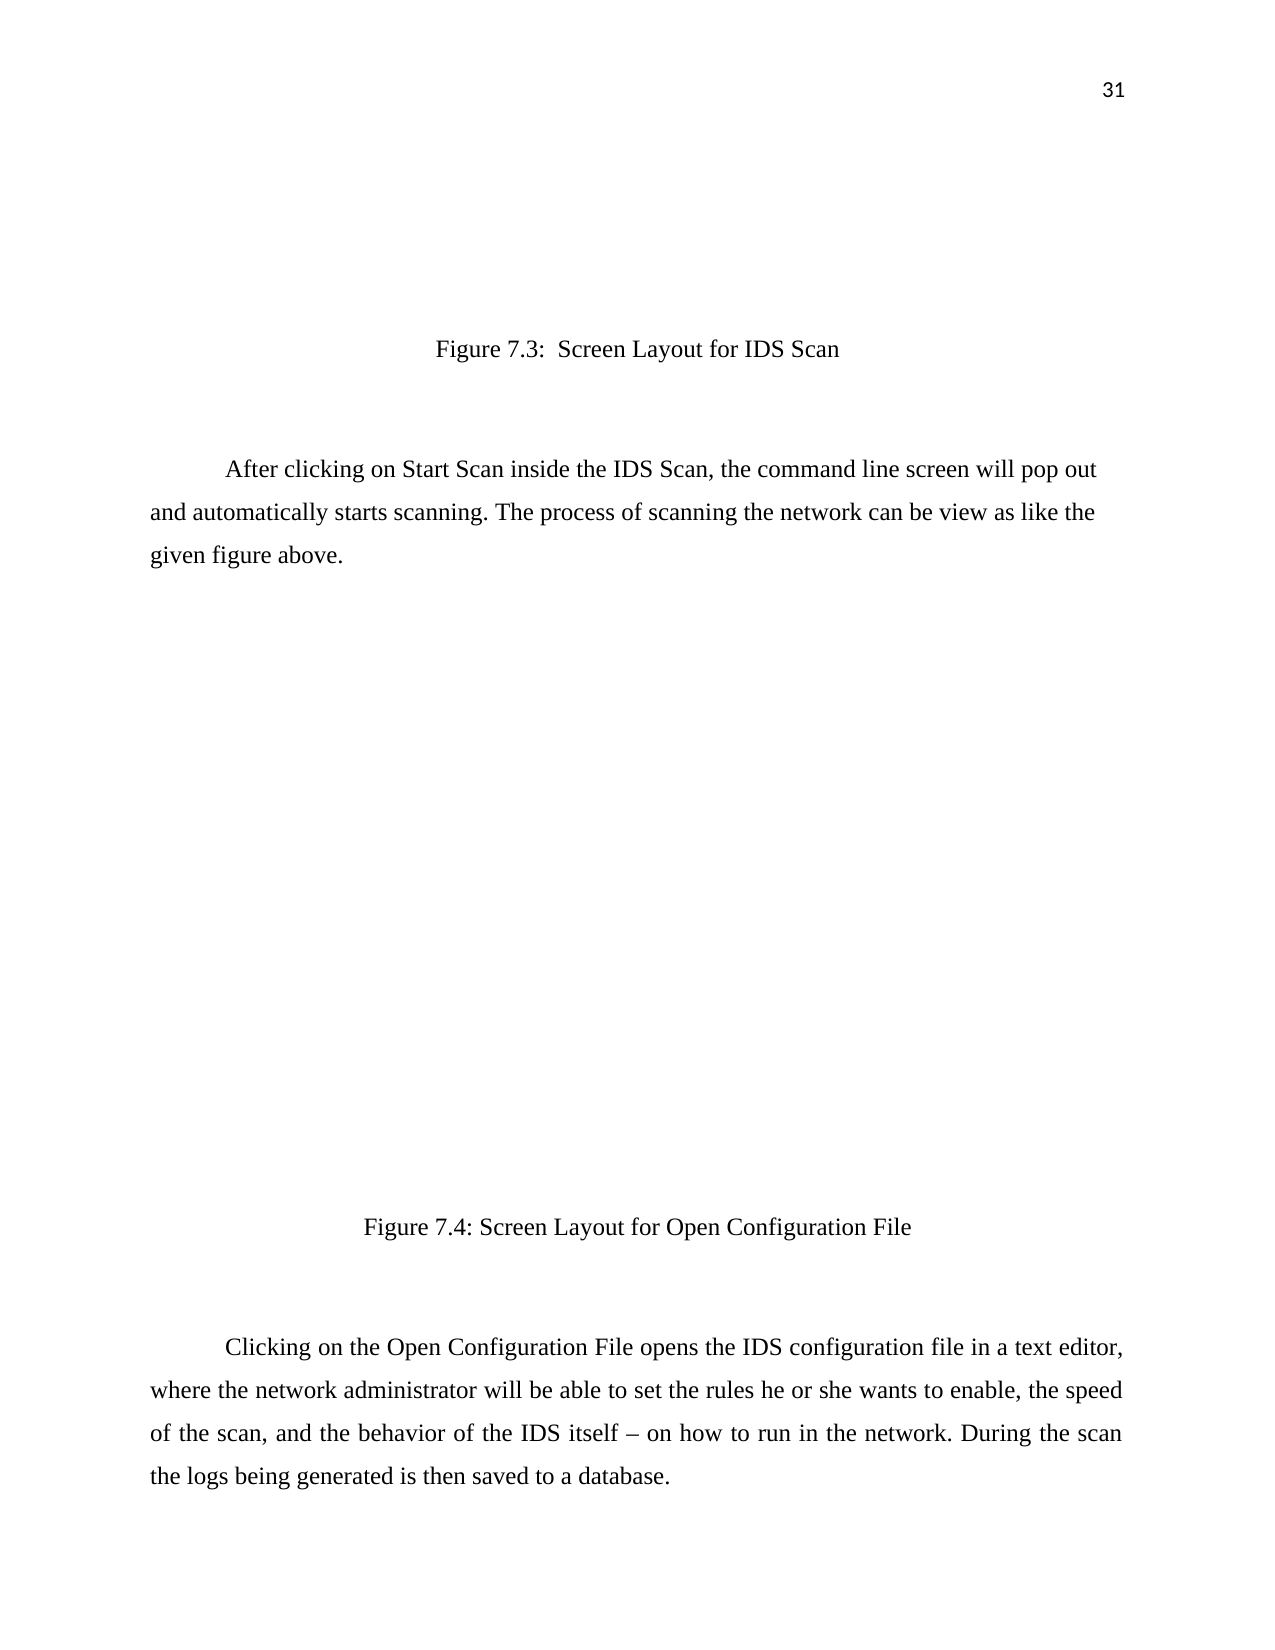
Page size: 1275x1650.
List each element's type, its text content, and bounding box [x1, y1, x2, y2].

text Figure 7.4: Screen Layout for Open Configuration File [150, 1138, 1125, 1241]
text After clicking on Start Scan inside the IDS Scan, the command line screen will pop out and automatically starts scanning. The process of scanning the network can be view as like the given figure above. [150, 454, 1125, 569]
text Figure 7.3: Screen Layout for IDS Scan [150, 260, 1125, 363]
text Clicking on the Open Configuration File opens the IDS configuration file in a text editor, where the network administrator will be able to set the rules he or she wants to enable, the speed of the scan, and the behavior of the IDS itself – on how to run in the network. During the scan the logs being generated is then saved to a database. [150, 1332, 1125, 1490]
